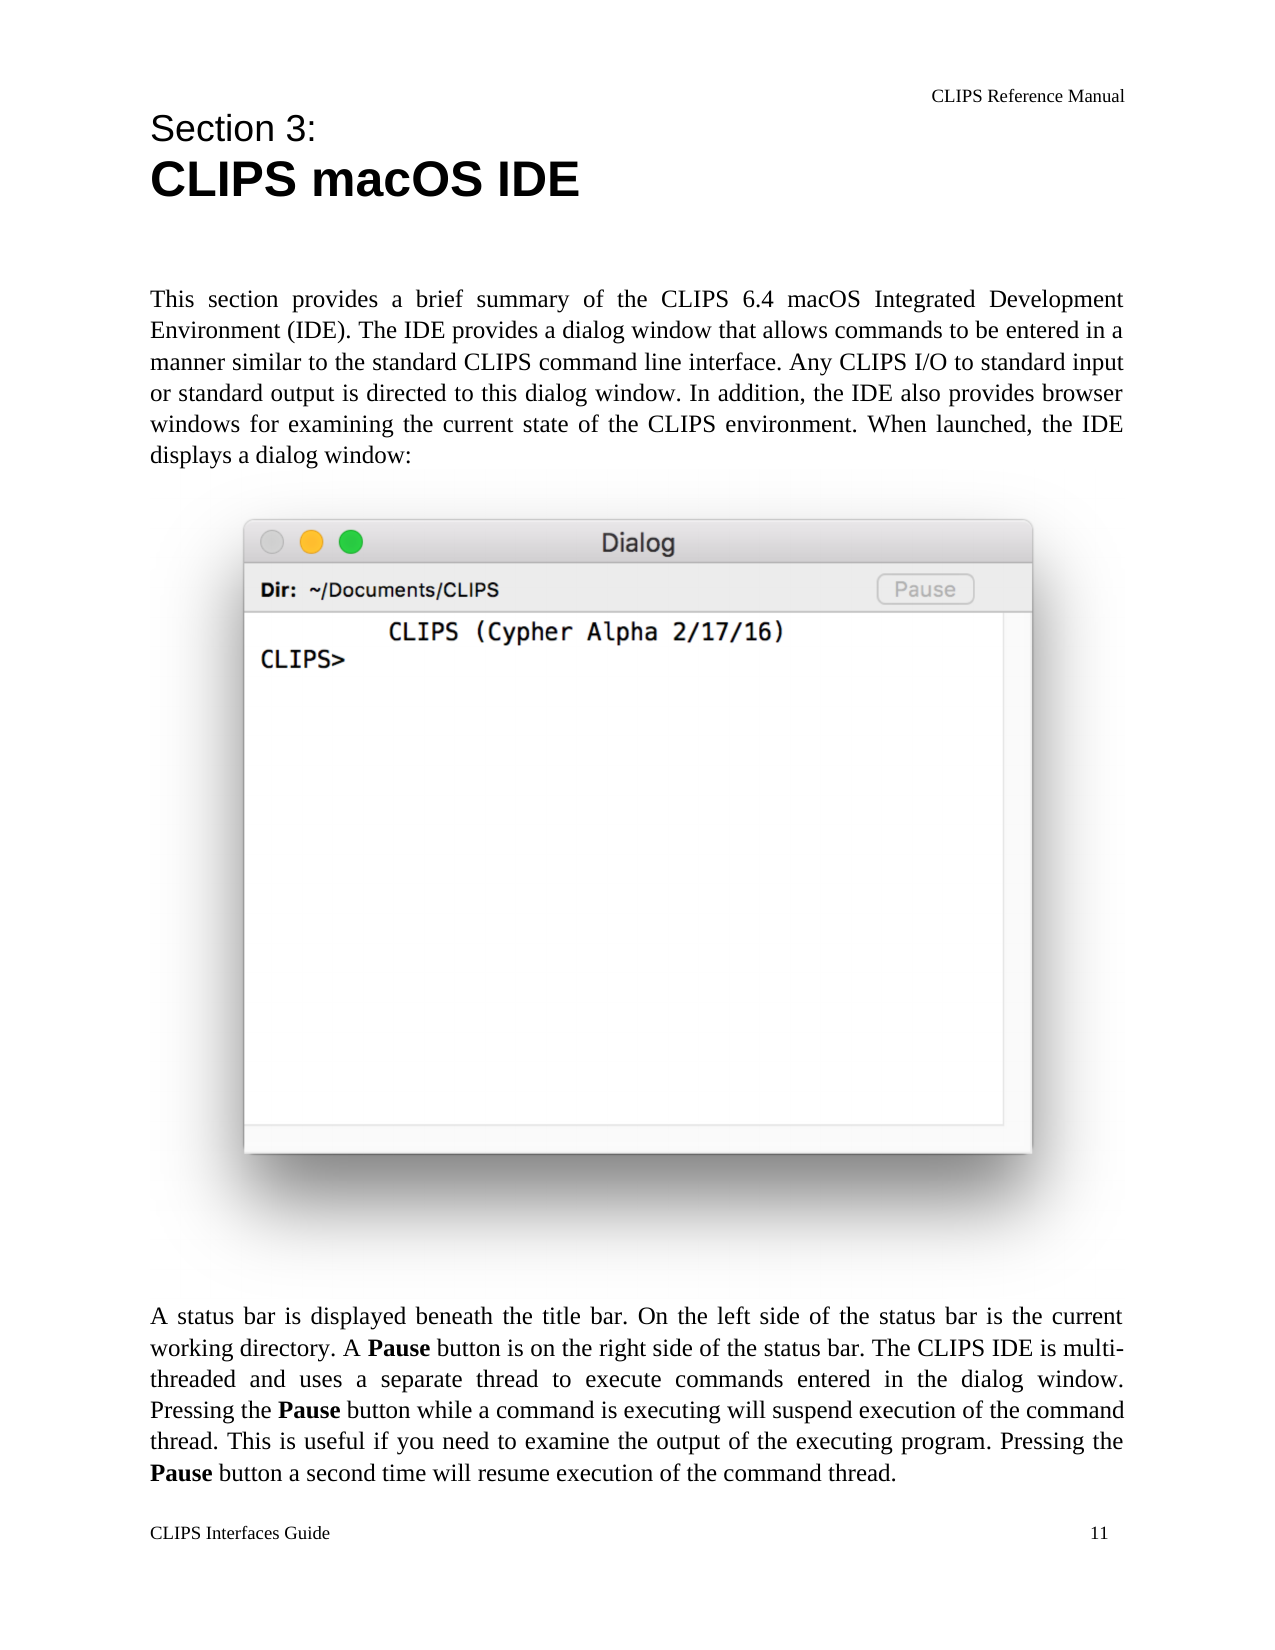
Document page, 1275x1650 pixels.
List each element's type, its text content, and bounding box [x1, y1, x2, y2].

text A status bar is displayed beneath the title bar. On the left side of the status bar is the current working directory. A Pause button is on the right side of the status bar. The CLIPS IDE is multi-threaded and uses a separate thread to execute commands entered in the dialog window. Pressing the Pause button while a command is executing will suspend execution of the command thread. This is useful if you need to examine the output of the executing program. Pressing the Pause button a second time will resume execution of the command thread. [150, 1299, 1125, 1486]
text This section provides a brief summary of the CLIPS 6.4 macOS Integrated Development Environment (IDE). The IDE provides a dialog window that allows commands to be entered in a manner similar to the standard CLIPS command line interface. Any CLIPS I/O to standard input or standard output is directed to this dialog window. In addition, the IDE also provides browser windows for examining the current state of the CLIPS environment. When launched, the IDE displays a dialog window: [150, 282, 1125, 469]
subtitle Section 3: CLIPS macOS IDE [150, 106, 975, 207]
picture [150, 469, 1125, 1299]
